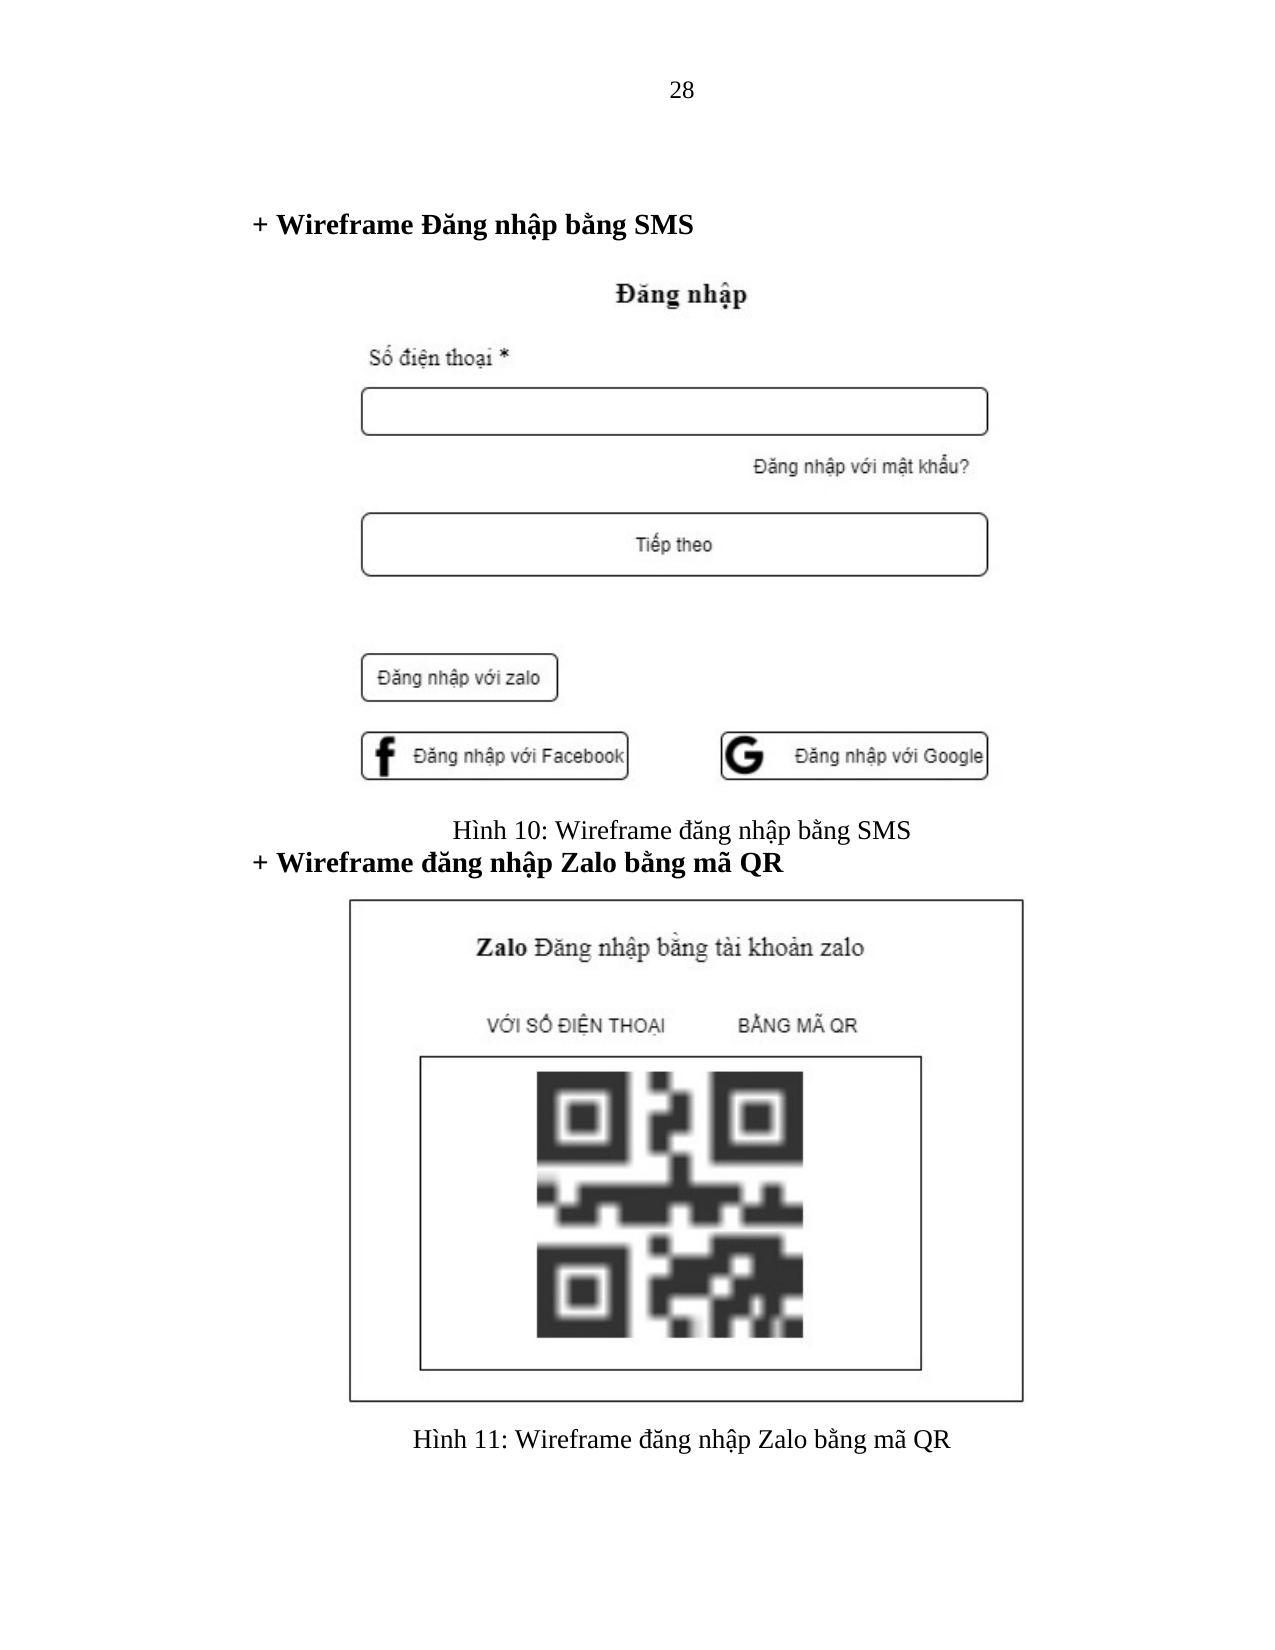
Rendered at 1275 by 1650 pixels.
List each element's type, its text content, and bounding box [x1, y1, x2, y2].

text + Wireframe đăng nhập Zalo bằng mã QR [252, 845, 1157, 878]
picture [337, 895, 1027, 1407]
text Hình 11: Wireframe đăng nhập Zalo bằng mã QR [207, 1423, 1157, 1454]
text + Wireframe Đăng nhập bằng SMS [252, 207, 1157, 240]
text Hình 10: Wireframe đăng nhập bằng SMS [207, 814, 1157, 845]
picture [327, 257, 1037, 798]
